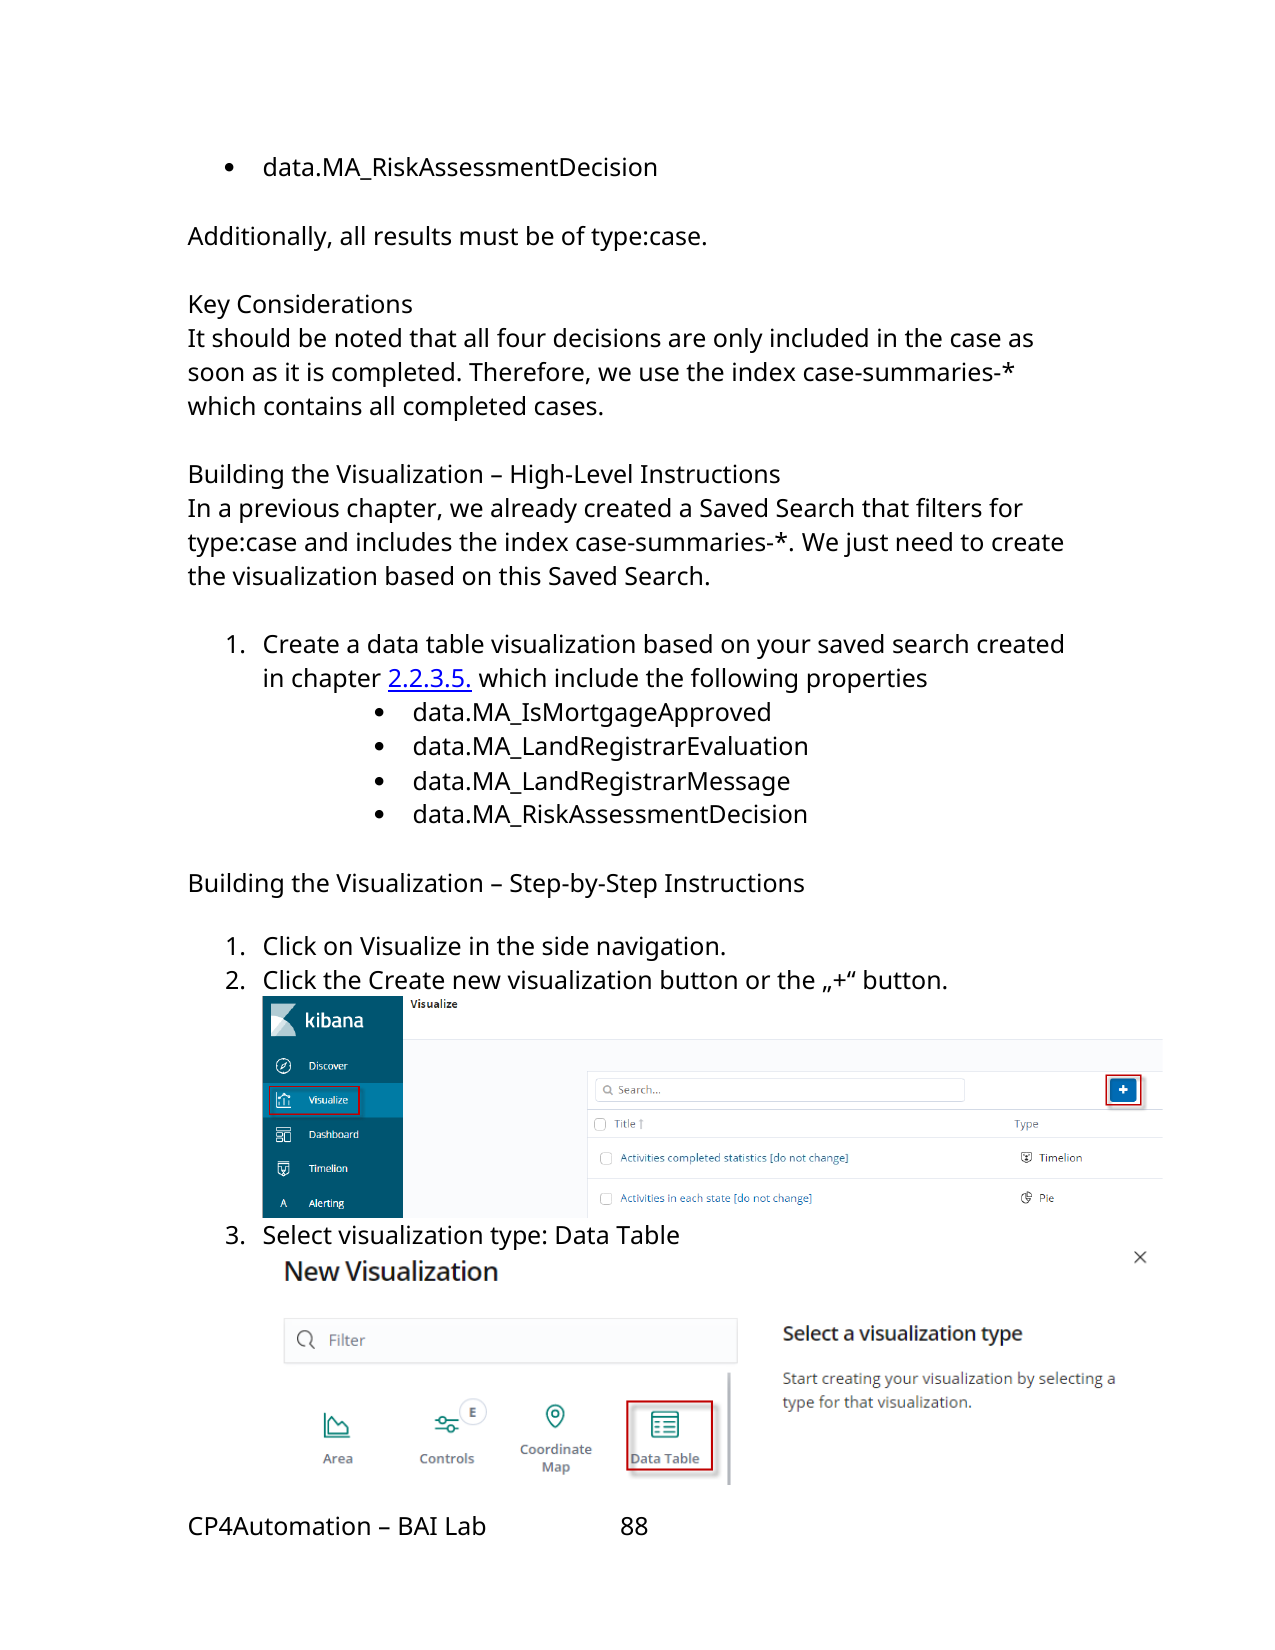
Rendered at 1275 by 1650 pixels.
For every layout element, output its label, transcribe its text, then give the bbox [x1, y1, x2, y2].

text Additionally, all results must be of type:case. [187, 218, 1087, 252]
picture [307, 1013, 314, 1027]
text In a previous chapter, we already created a Saved Search that filters for type:case and includes the index case-summaries-*. We just need to create the visualization based on this Saved Search. [187, 491, 1087, 593]
list Select visualization type: Data Table [225, 1217, 1087, 1251]
text Building the Visualization – High-Level Instructions [187, 457, 1087, 491]
list data.MA_RiskAssessmentDecision [225, 150, 1087, 184]
list Create a data table visualization based on your saved search created in chapter 2.2.3.5. which include the following properties [225, 627, 1087, 695]
picture [272, 1004, 295, 1036]
picture [277, 1134, 284, 1140]
picture [262, 1251, 1163, 1485]
text It should be noted that all four decisions are only included in the case as soon as it is completed. Therefore, we use the index case-summaries-* which contains all completed cases. [187, 320, 1087, 422]
list data.MA_IsMortgageApproved [375, 695, 1087, 729]
text Key Considerations [187, 286, 1087, 320]
list data.MA_LandRegistrarEvaluation [375, 729, 1087, 763]
picture [344, 1017, 351, 1027]
list Click on Visualize in the side navigation. [225, 928, 1087, 963]
picture [333, 1018, 341, 1027]
text Building the Visualization – Step-by-Step Instructions [187, 865, 1087, 899]
picture [322, 1013, 330, 1027]
list data.MA_RiskAssessmentDecision [375, 797, 1087, 831]
list data.MA_LandRegistrarMessage [375, 763, 1087, 797]
picture [404, 996, 1163, 1218]
picture [355, 1018, 363, 1027]
